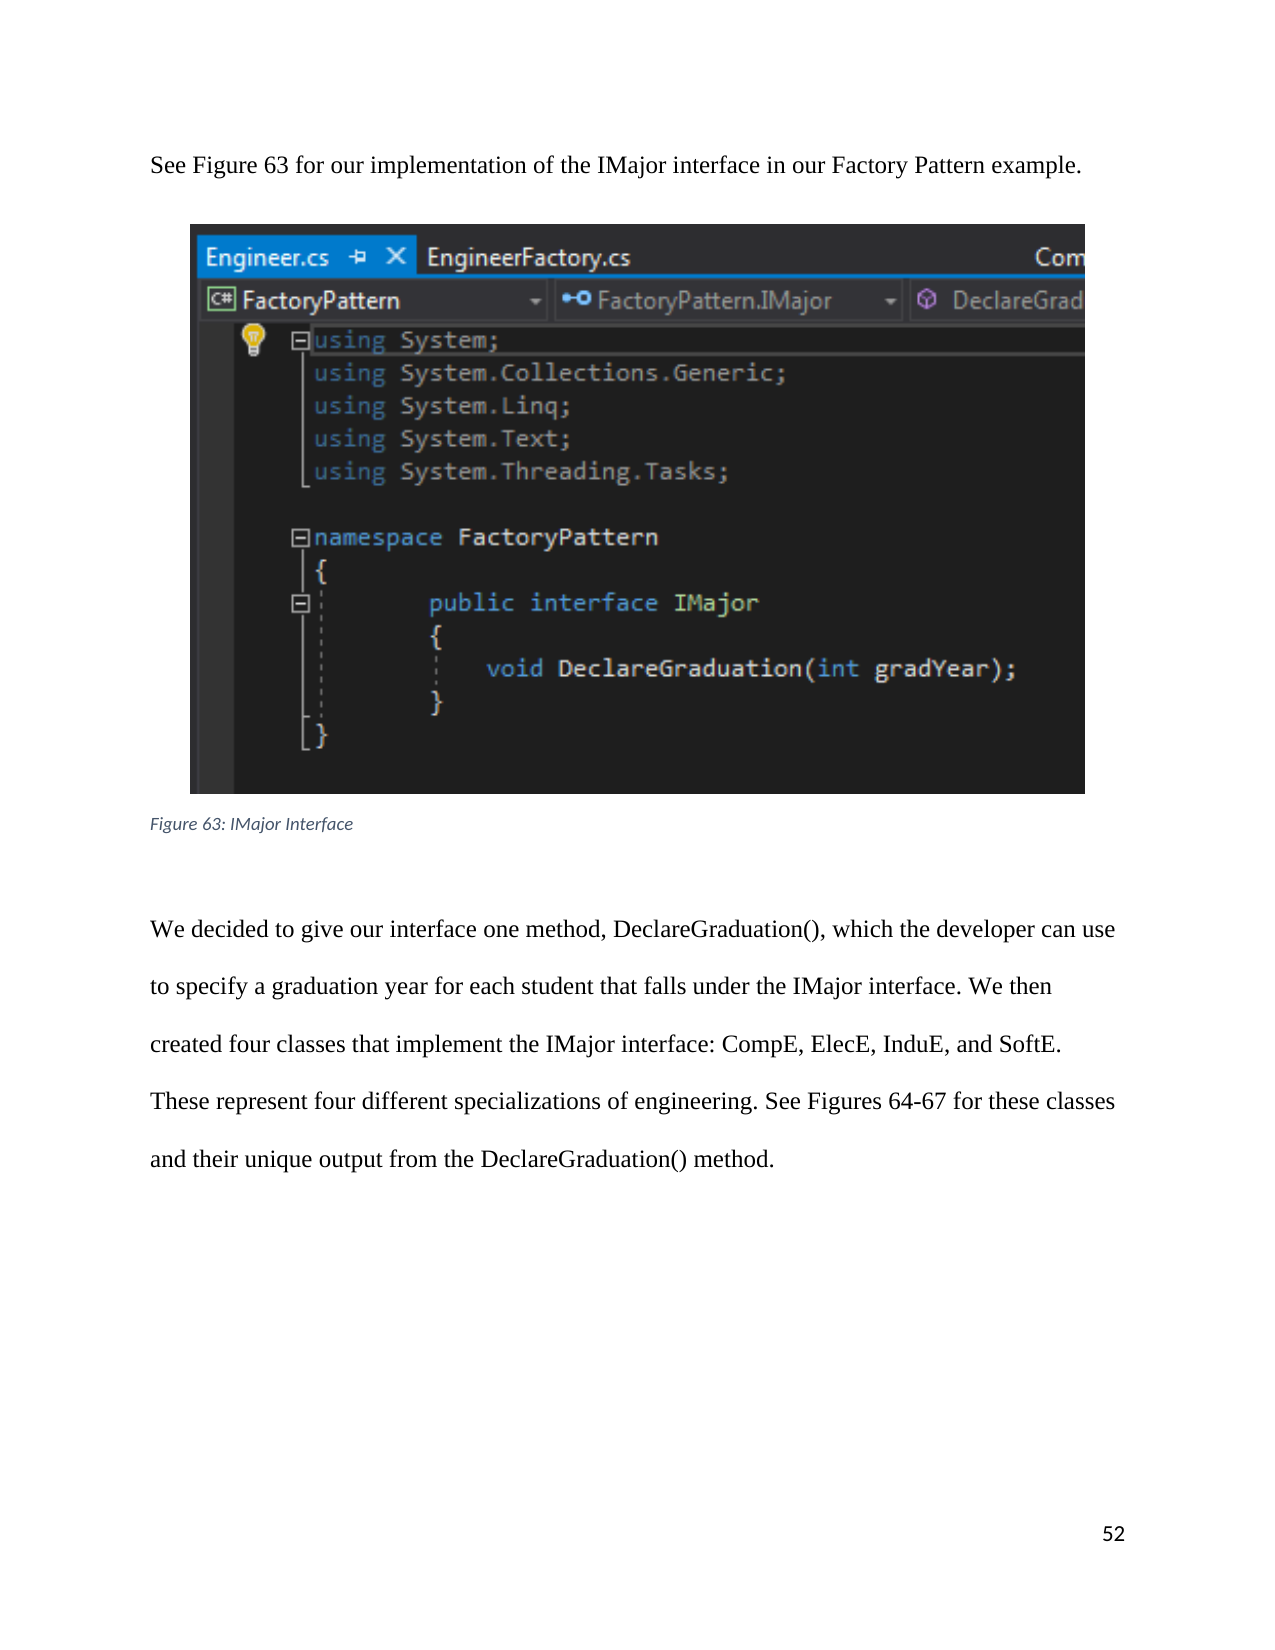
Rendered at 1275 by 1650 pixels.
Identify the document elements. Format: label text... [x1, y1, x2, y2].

picture [190, 224, 1085, 794]
text See Figure 63 for our implementation of the IMajor interface in our Factory Pattern example. [150, 150, 1125, 179]
text We decided to give our interface one method, DeclareGraduation(), which the developer can use to specify a graduation year for each student that falls under the IMajor interface. We then created four classes that implement the IMajor interface: CompE, ElecE, InduE, and SoftE. These represent four different specializations of engineering. See Figures 64-67 for these classes and their unique output from the DeclareGraduation() method. [150, 914, 1125, 1172]
